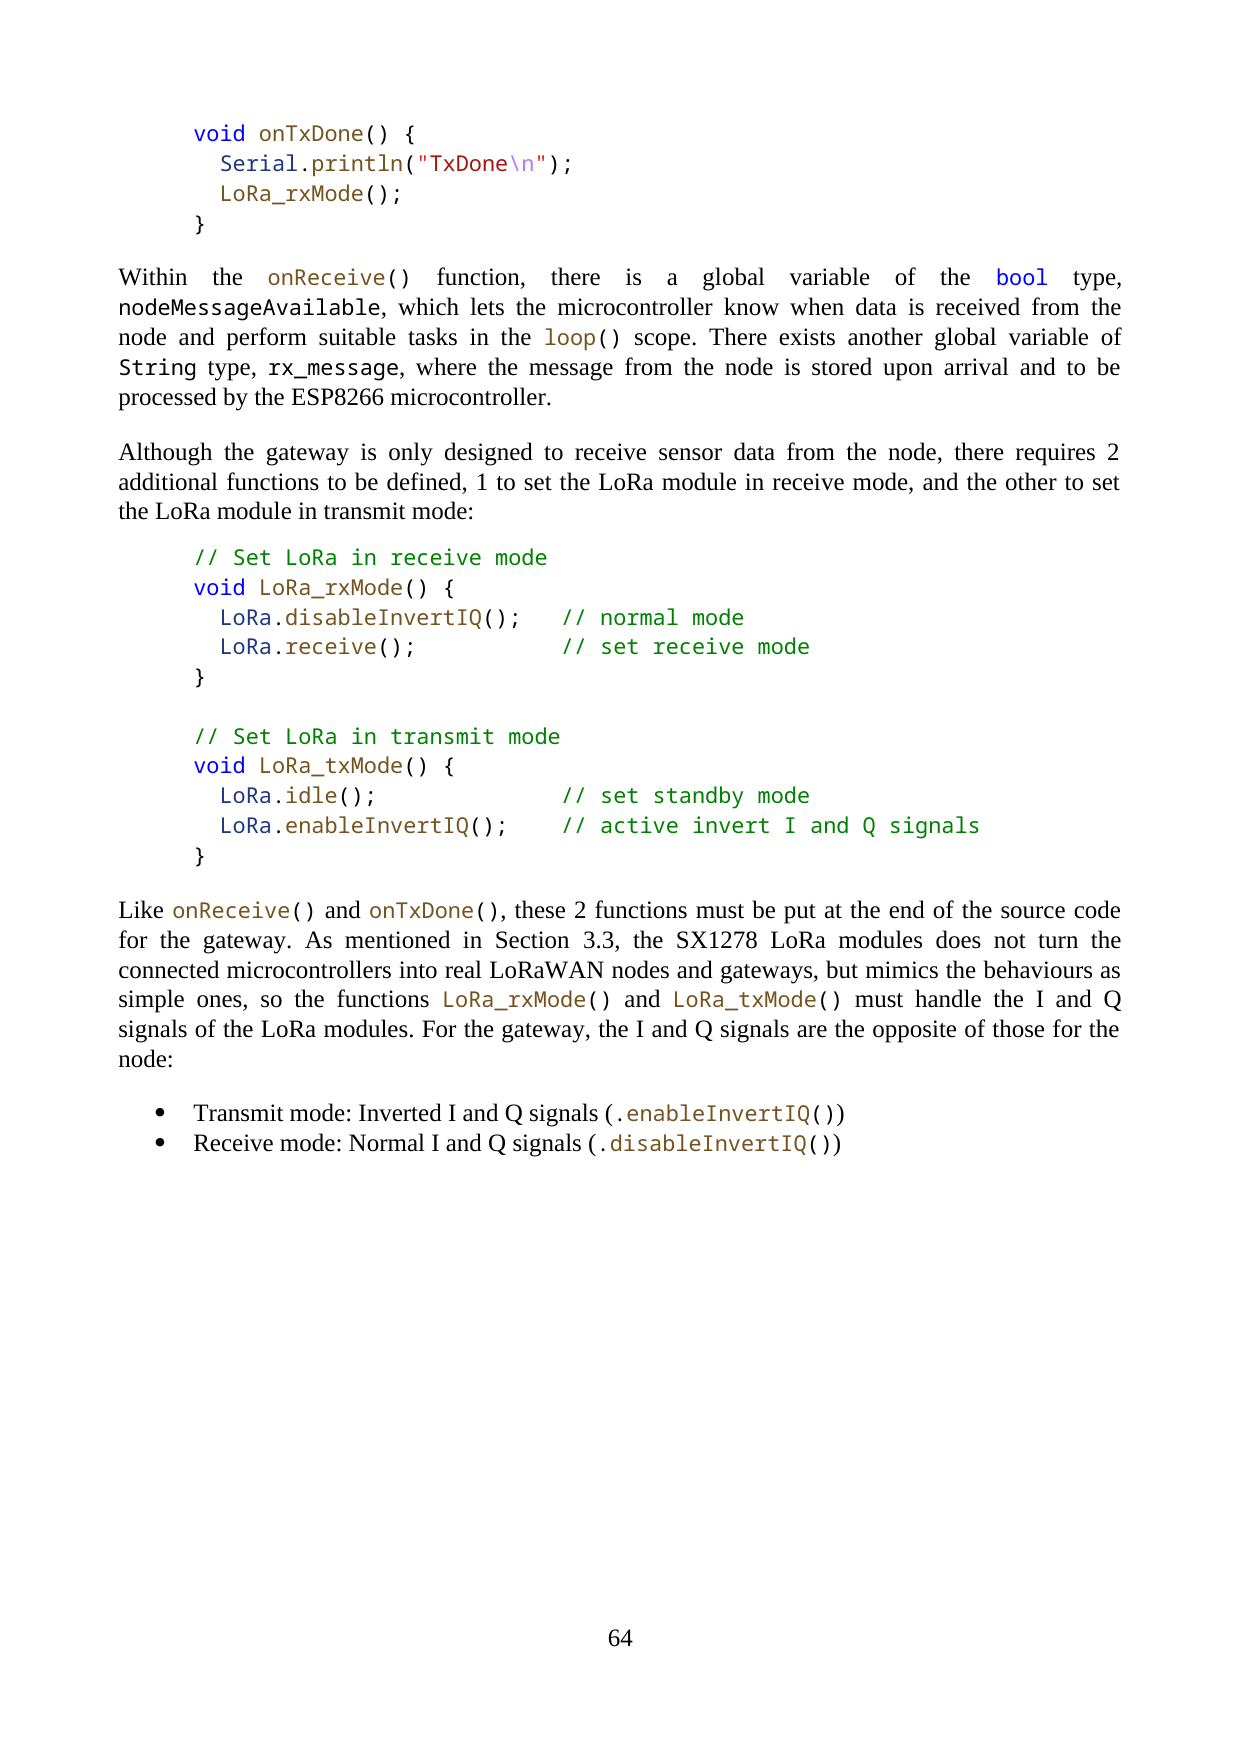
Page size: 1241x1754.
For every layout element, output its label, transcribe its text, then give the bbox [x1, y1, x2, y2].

text Like onReceive() and onTxDone(), these 2 functions must be put at the end of the source code for the gateway. As mentioned in Section 3.3, the SX1278 LoRa modules does not turn the connected microcontrollers into real LoRaWAN nodes and gateways, but mimics the behaviours as simple ones, so the functions LoRa_rxMode() and LoRa_txMode() must handle the I and Q signals of the LoRa modules. For the gateway, the I and Q signals are the opposite of those for the node: [118, 894, 1122, 1073]
text LoRa_rxMode(); [118, 178, 1122, 207]
text LoRa.enableInvertIQ(); // active invert I and Q signals [118, 810, 1122, 840]
text } [118, 840, 1122, 869]
text // Set LoRa in receive mode [118, 542, 1122, 572]
text void LoRa_txMode() { [118, 750, 1122, 780]
text Although the gateway is only designed to receive sensor data from the node, there requires 2 additional functions to be defined, 1 to set the LoRa module in receive mode, and the other to set the LoRa module in transmit mode: [118, 436, 1122, 525]
text } [118, 661, 1122, 691]
text void LoRa_rxMode() { [118, 572, 1122, 601]
text LoRa.disableInvertIQ(); // normal mode [118, 601, 1122, 631]
text // Set LoRa in transmit mode [118, 721, 1122, 750]
text } [118, 207, 1122, 237]
text Serial.println("TxDone\n"); [118, 148, 1122, 178]
list Receive mode: Normal I and Q signals (.disableInvertIQ()) [156, 1128, 1122, 1157]
text Within the onReceive() function, there is a global variable of the bool type, nodeMessageAvailable, which lets the microcontroller know when data is received from the node and perform suitable tasks in the loop() scope. There exists another global variable of String type, rx_message, where the message from the node is stored upon arrival and to be processed by the ESP8266 microcontroller. [118, 262, 1122, 411]
list Transmit mode: Inverted I and Q signals (.enableInvertIQ()) [156, 1098, 1122, 1128]
text void onTxDone() { [118, 118, 1122, 148]
text LoRa.receive(); // set receive mode [118, 631, 1122, 661]
text LoRa.idle(); // set standby mode [118, 780, 1122, 810]
